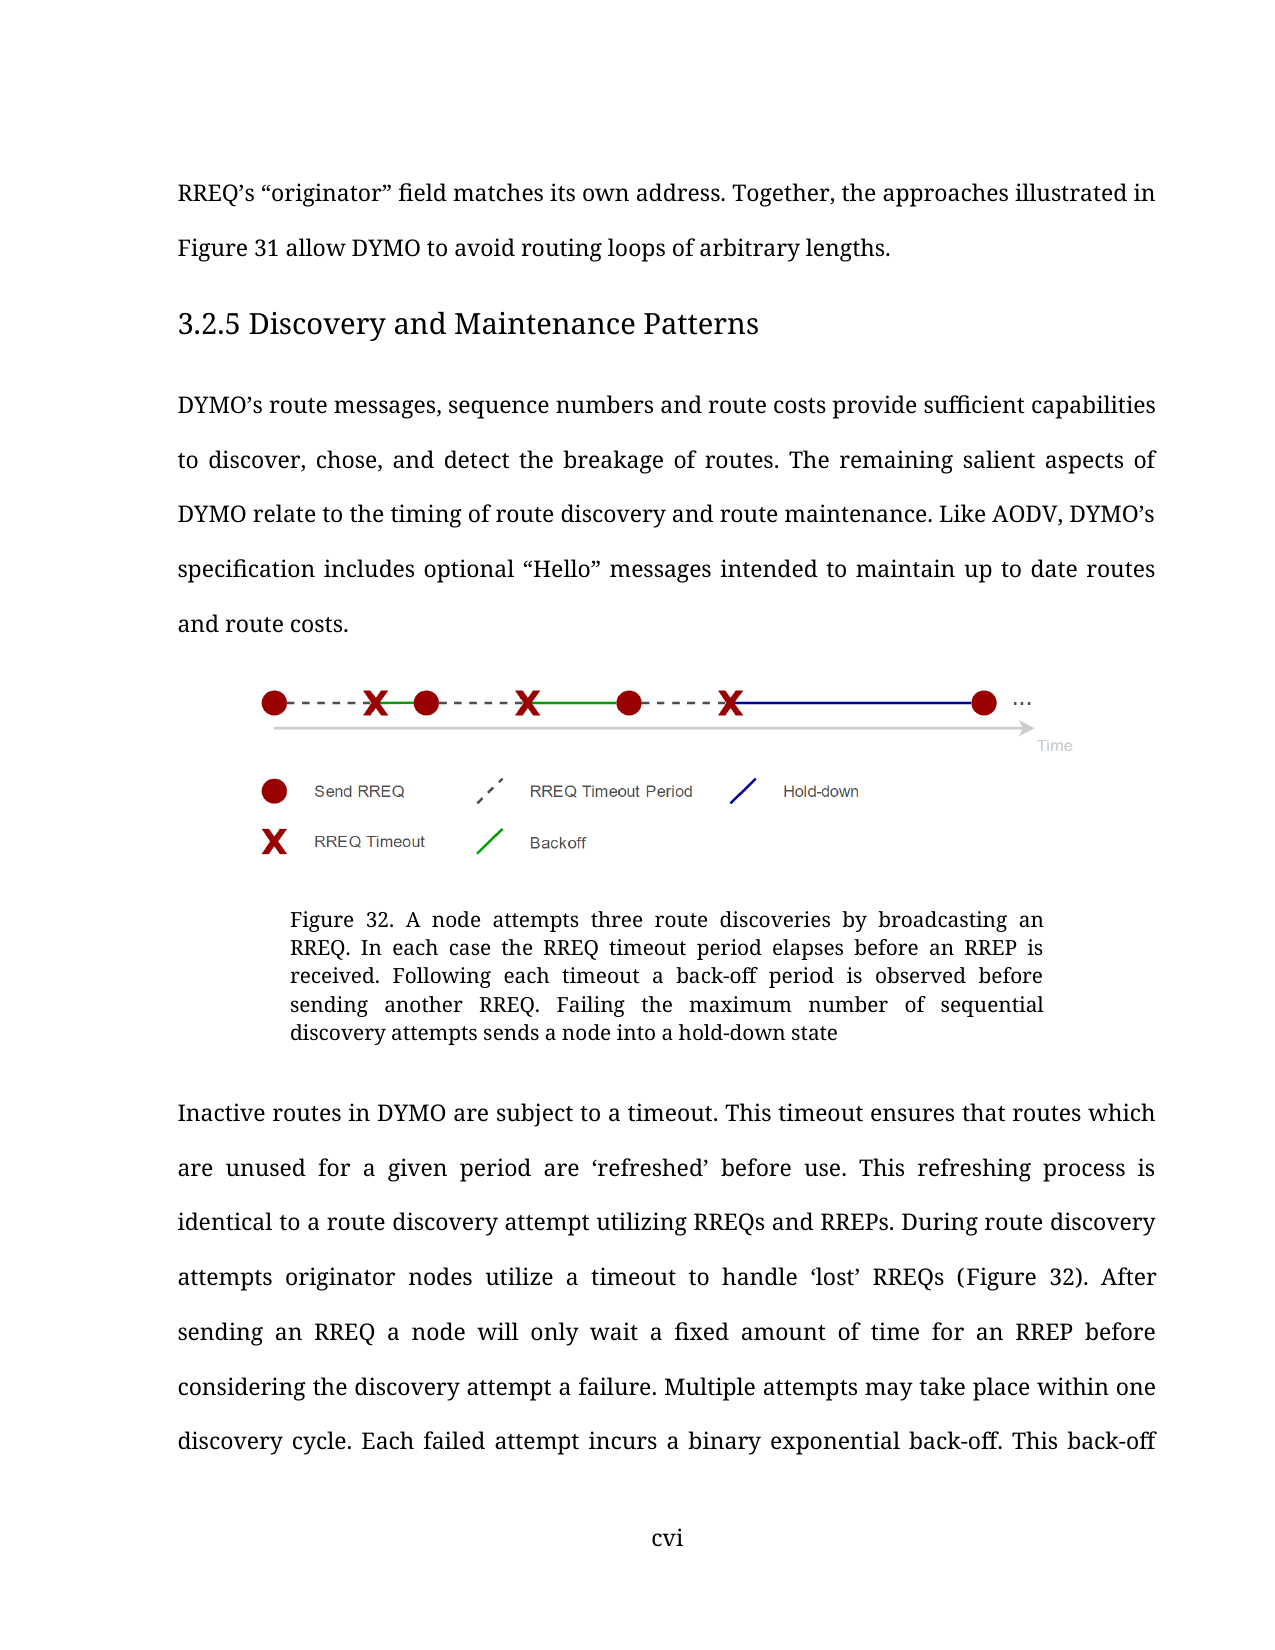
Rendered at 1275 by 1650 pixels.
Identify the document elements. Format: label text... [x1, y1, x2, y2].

text DYMO’s route messages, sequence numbers and route costs provide sufficient capabilities to discover, chose, and detect the breakage of routes. The remaining salient aspects of DYMO relate to the timing of route discovery and route maintenance. Like AODV, DYMO’s specification includes optional “Hello” messages intended to maintain up to date routes and route costs. [177, 389, 1157, 639]
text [177, 177, 1157, 263]
subtitle Discovery and Maintenance Patterns [177, 303, 1157, 343]
picture [251, 679, 1083, 865]
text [177, 1097, 1157, 1456]
text Figure 32. A node attempts three route discoveries by broadcasting an RREQ. In each case the RREQ timeout period elapses before an RREP is received. Following each timeout a back-off period is observed before sending another RREQ. Failing the maximum number of sequential discovery attempts sends a node into a hold-down state [290, 905, 1044, 1047]
